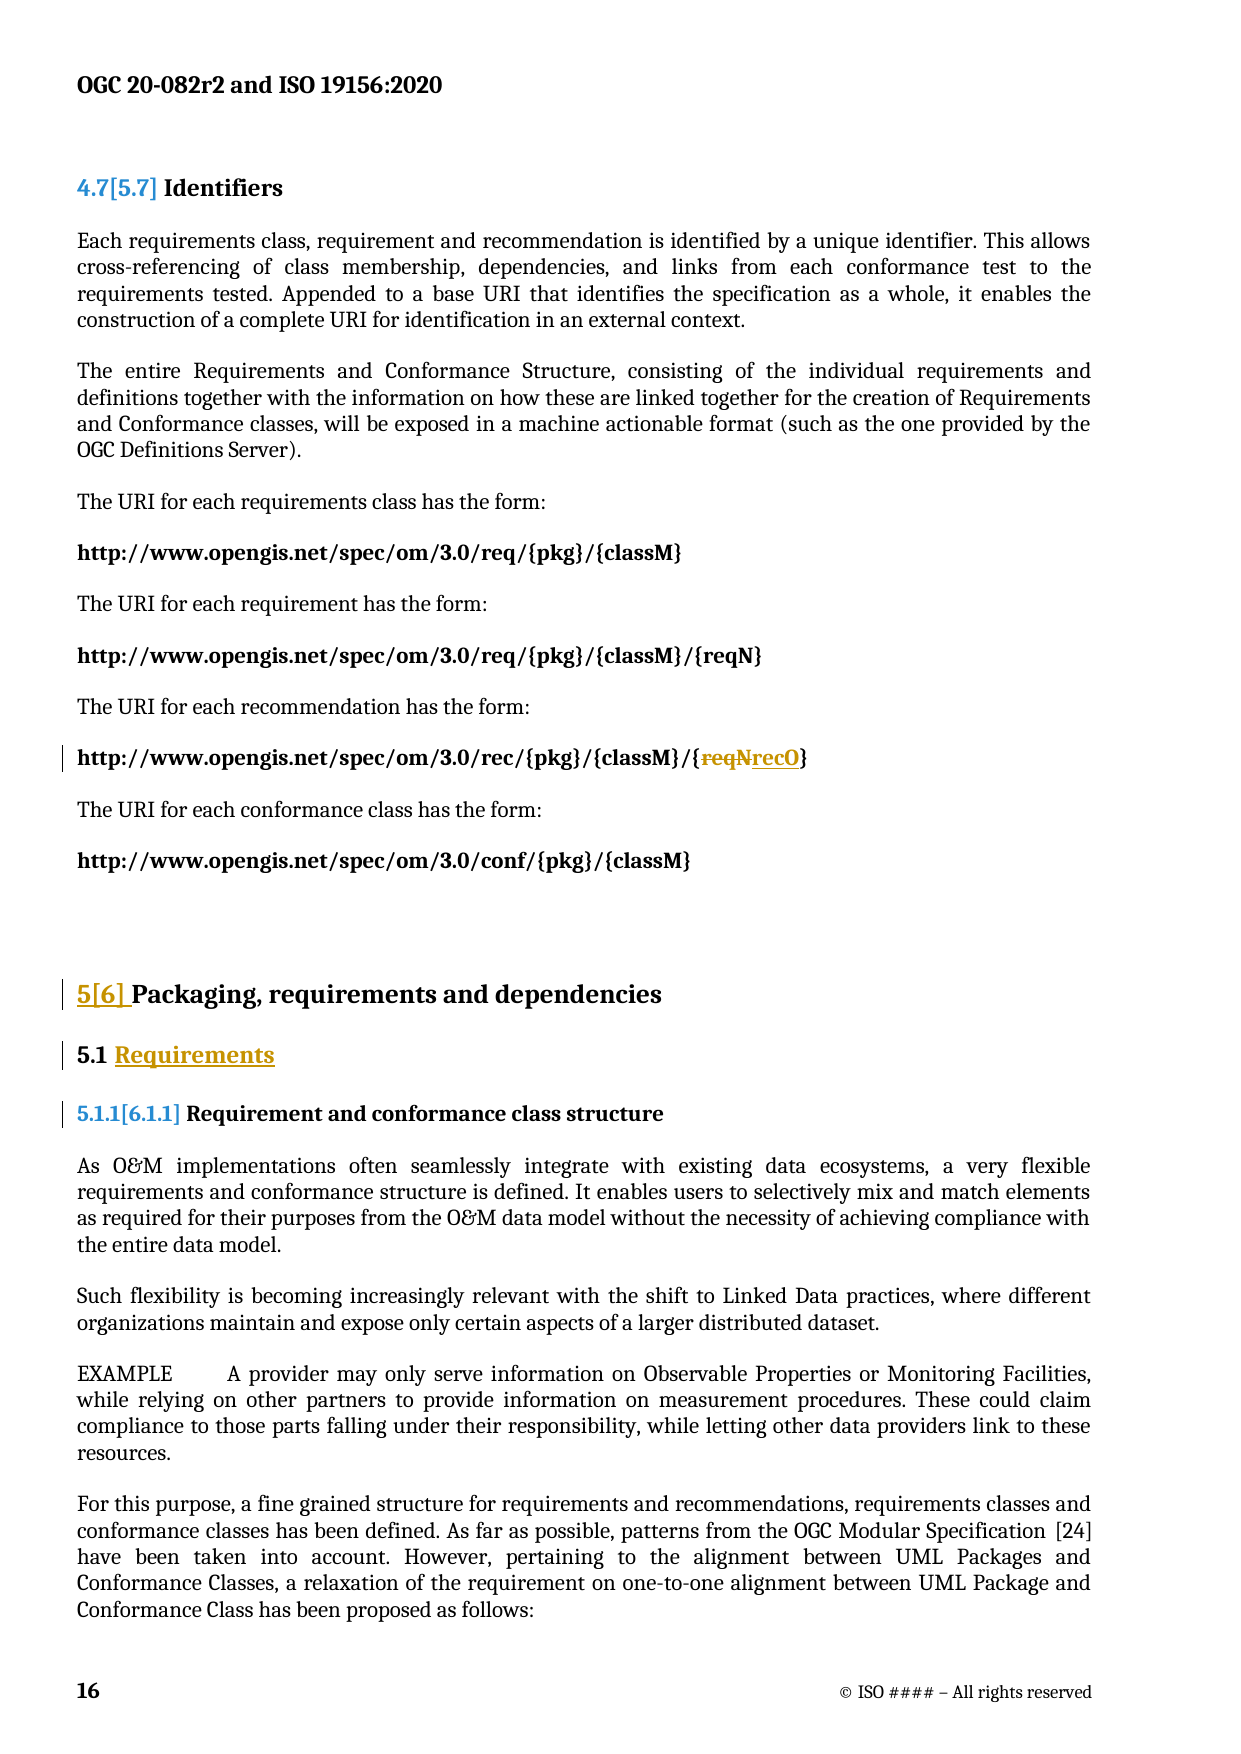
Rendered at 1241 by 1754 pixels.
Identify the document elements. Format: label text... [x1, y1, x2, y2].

text Such flexibility is becoming increasingly relevant with the shift to Linked Data practices, where different organizations maintain and expose only certain aspects of a larger distributed dataset. [77, 1283, 1092, 1336]
subtitle Requirement and conformance class structure [77, 1101, 1092, 1127]
subtitle Identifiers [77, 174, 1092, 203]
text http://www.opengis.net/spec/om/3.0/req/{pkg}/{classM} [77, 540, 1092, 566]
text For this purpose, a fine grained structure for requirements and recommendations, requirements classes and conformance classes has been defined. As far as possible, patterns from the OGC Modular Specification [24] have been taken into account. However, pertaining to the alignment between UML Packages and Conformance Classes, a relaxation of the requirement on one-to-one alignment between UML Package and Conformance Class has been proposed as follows: [77, 1491, 1092, 1623]
text The URI for each conformance class has the form: [77, 797, 1092, 823]
text Each requirements class, requirement and recommendation is identified by a unique identifier. This allows cross-referencing of class membership, dependencies, and links from each conformance test to the requirements tested. Appended to a base URI that identifies the specification as a whole, it enables the construction of a complete URI for identification in an external context. [77, 228, 1092, 333]
text As O&M implementations often seamlessly integrate with existing data ecosystems, a very flexible requirements and conformance structure is defined. It enables users to selectively mix and match elements as required for their purposes from the O&M data model without the necessity of achieving compliance with the entire data model. [77, 1152, 1092, 1258]
text The entire Requirements and Conformance Structure, consisting of the individual requirements and definitions together with the information on how these are linked together for the creation of Requirements and Conformance classes, will be exposed in a machine actionable format (such as the one provided by the OGC Definitions Server). [77, 358, 1092, 463]
text http://www.opengis.net/spec/om/3.0/conf/{pkg}/{classM} [77, 848, 1092, 874]
subtitle Packaging, requirements and dependencies [77, 979, 1092, 1010]
text The URI for each requirements class has the form: [77, 488, 1092, 515]
text The URI for each requirement has the form: [77, 591, 1092, 617]
text EXAMPLE A provider may only serve information on Observable Properties or Monitoring Facilities, while relying on other partners to provide information on measurement procedures. These could claim compliance to those parts falling under their responsibility, while letting other data providers link to these resources. [77, 1361, 1092, 1466]
text The URI for each recommendation has the form: [77, 694, 1092, 720]
text http://www.opengis.net/spec/om/3.0/rec/{pkg}/{classM}/{} [77, 745, 1092, 772]
text http://www.opengis.net/spec/om/3.0/req/{pkg}/{classM}/{reqN} [77, 642, 1092, 669]
